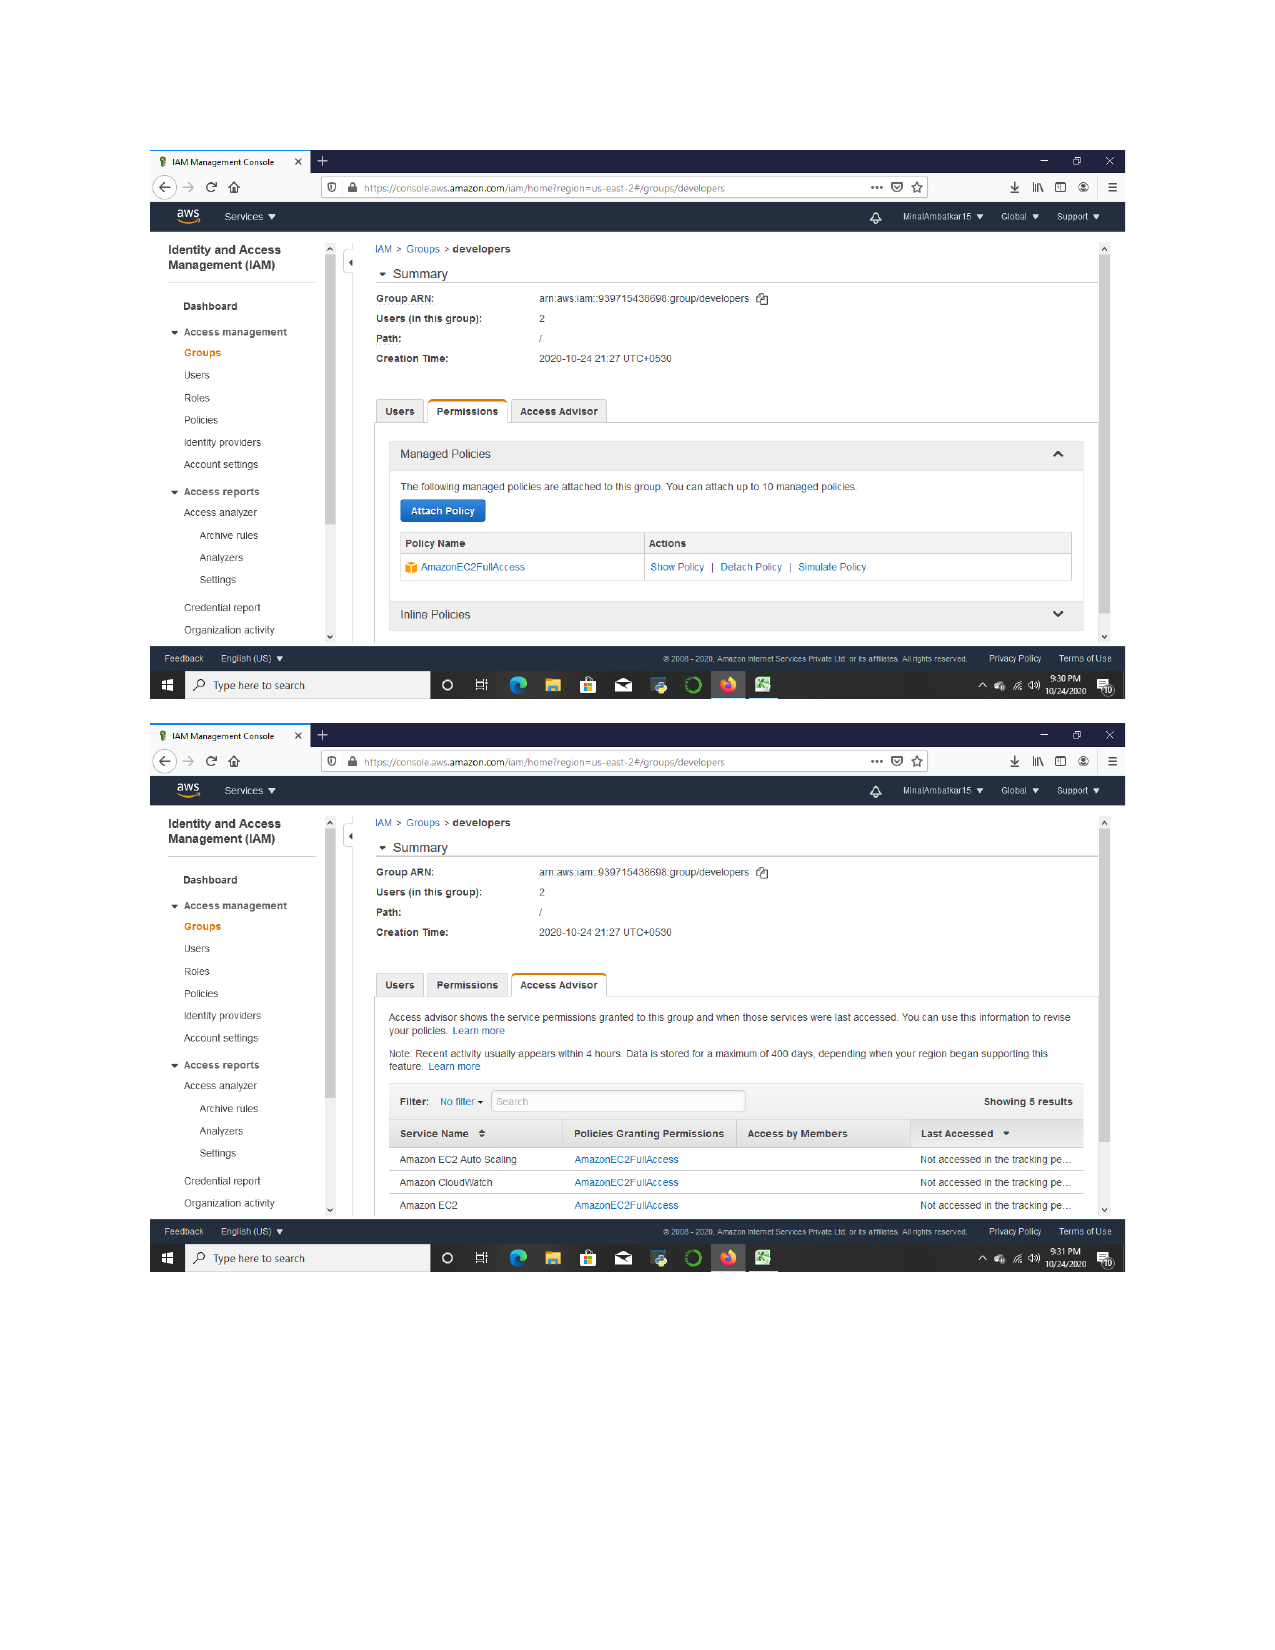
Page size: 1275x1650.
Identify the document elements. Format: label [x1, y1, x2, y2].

picture [150, 723, 1125, 1272]
picture [150, 150, 1125, 699]
